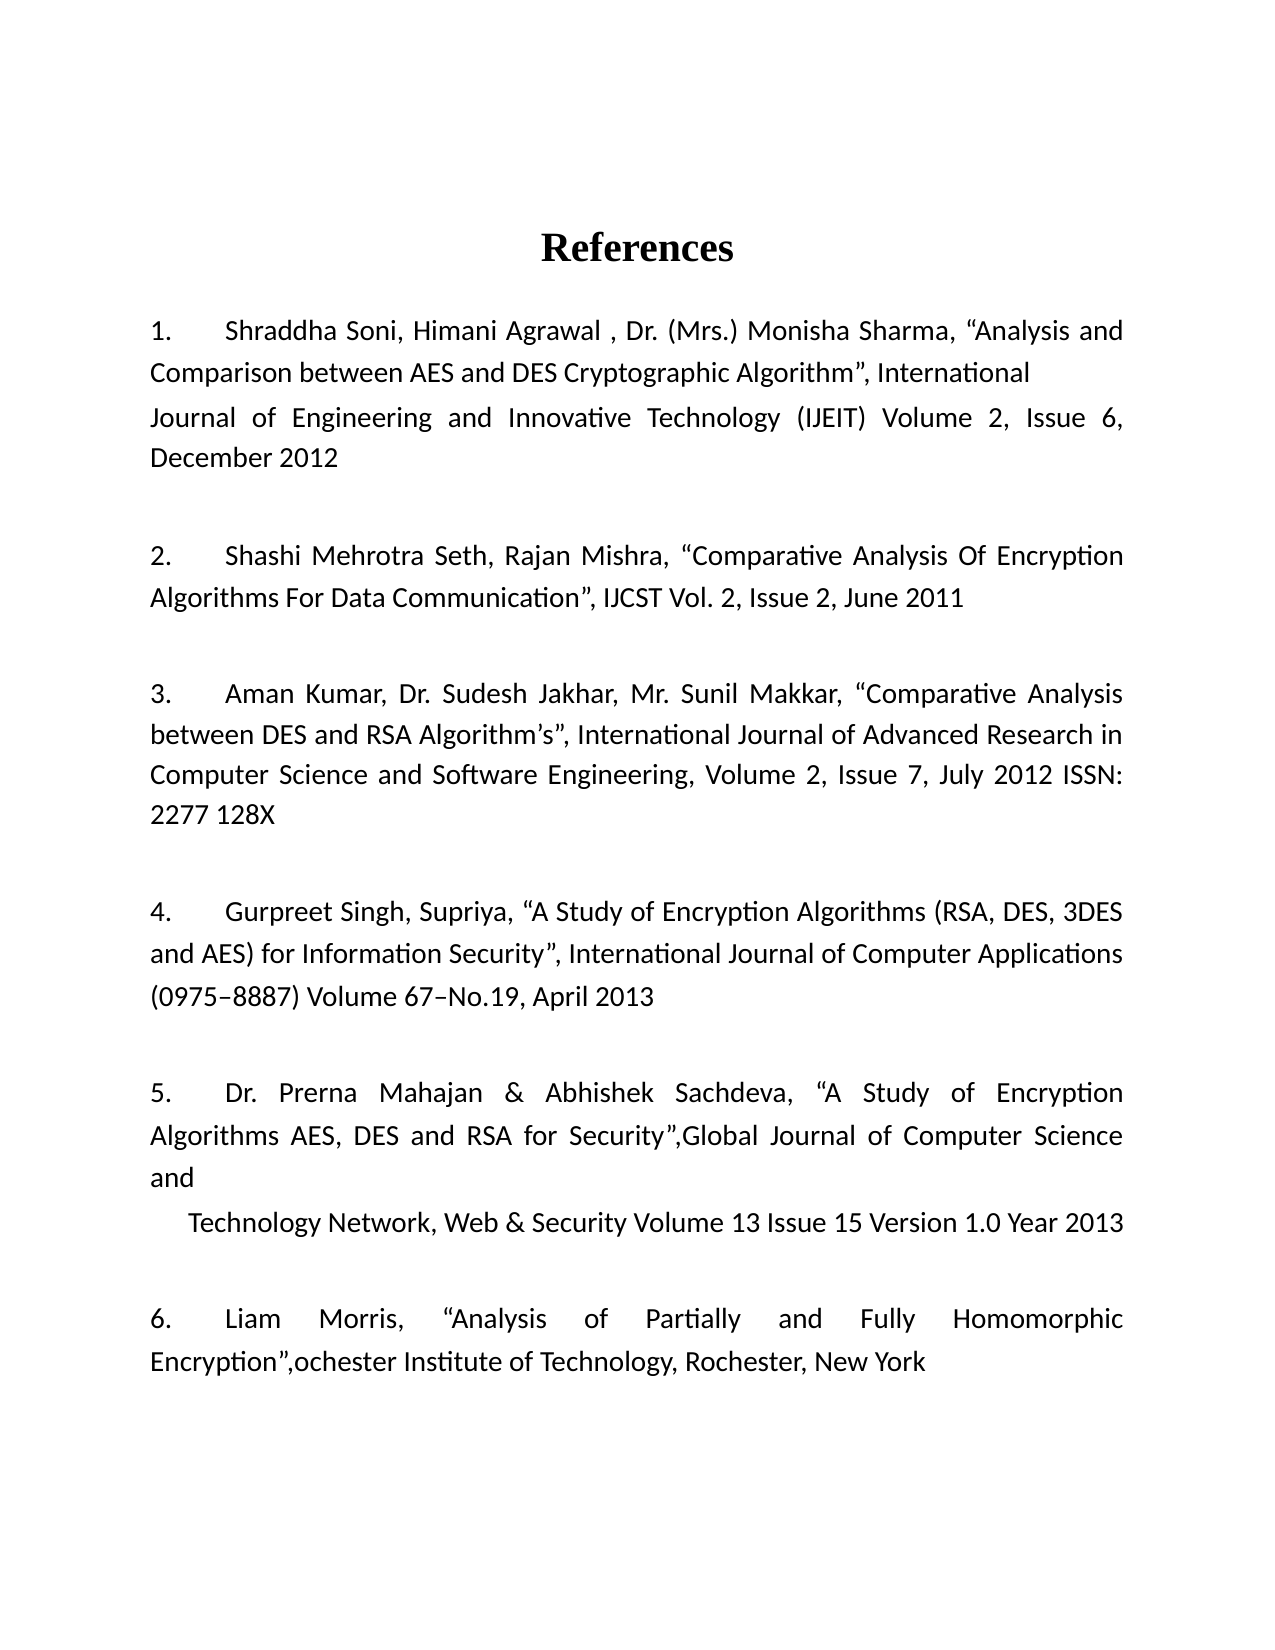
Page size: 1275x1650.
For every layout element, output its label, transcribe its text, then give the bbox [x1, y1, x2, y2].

list Dr. Prerna Mahajan & Abhishek Sachdeva, “A Study of Encryption Algorithms AES, DES and RSA for Security”,Global Journal of Computer Science and [150, 1074, 1124, 1195]
list Shraddha Soni, Himani Agrawal , Dr. (Mrs.) Monisha Sharma, “Analysis and Comparison between AES and DES Cryptographic Algorithm”, International [150, 312, 1124, 390]
text Technology Network, Web & Security Volume 13 Issue 15 Version 1.0 Year 2013 [150, 1204, 1124, 1239]
list Liam Morris, “Analysis of Partially and Fully Homomorphic Encryption”,ochester Institute of Technology, Rochester, New York [150, 1301, 1124, 1378]
subtitle References [150, 222, 1124, 270]
text Journal of Engineering and Innovative Technology (IJEIT) Volume 2, Issue 6, December 2012 [150, 399, 1124, 475]
list Shashi Mehrotra Seth, Rajan Mishra, “Comparative Analysis Of Encryption Algorithms For Data Communication”, IJCST Vol. 2, Issue 2, June 2011 [150, 537, 1124, 614]
list Gurpreet Singh, Supriya, “A Study of Encryption Algorithms (RSA, DES, 3DES and AES) for Information Security”, International Journal of Computer Applications (0975–8887) Volume 67–No.19, April 2013 [150, 893, 1124, 1013]
list Aman Kumar, Dr. Sudesh Jakhar, Mr. Sunil Makkar, “Comparative Analysis between DES and RSA Algorithm’s”, International Journal of Advanced Research in Computer Science and Software Engineering, Volume 2, Issue 7, July 2012 ISSN: 2277 128X [150, 676, 1124, 832]
